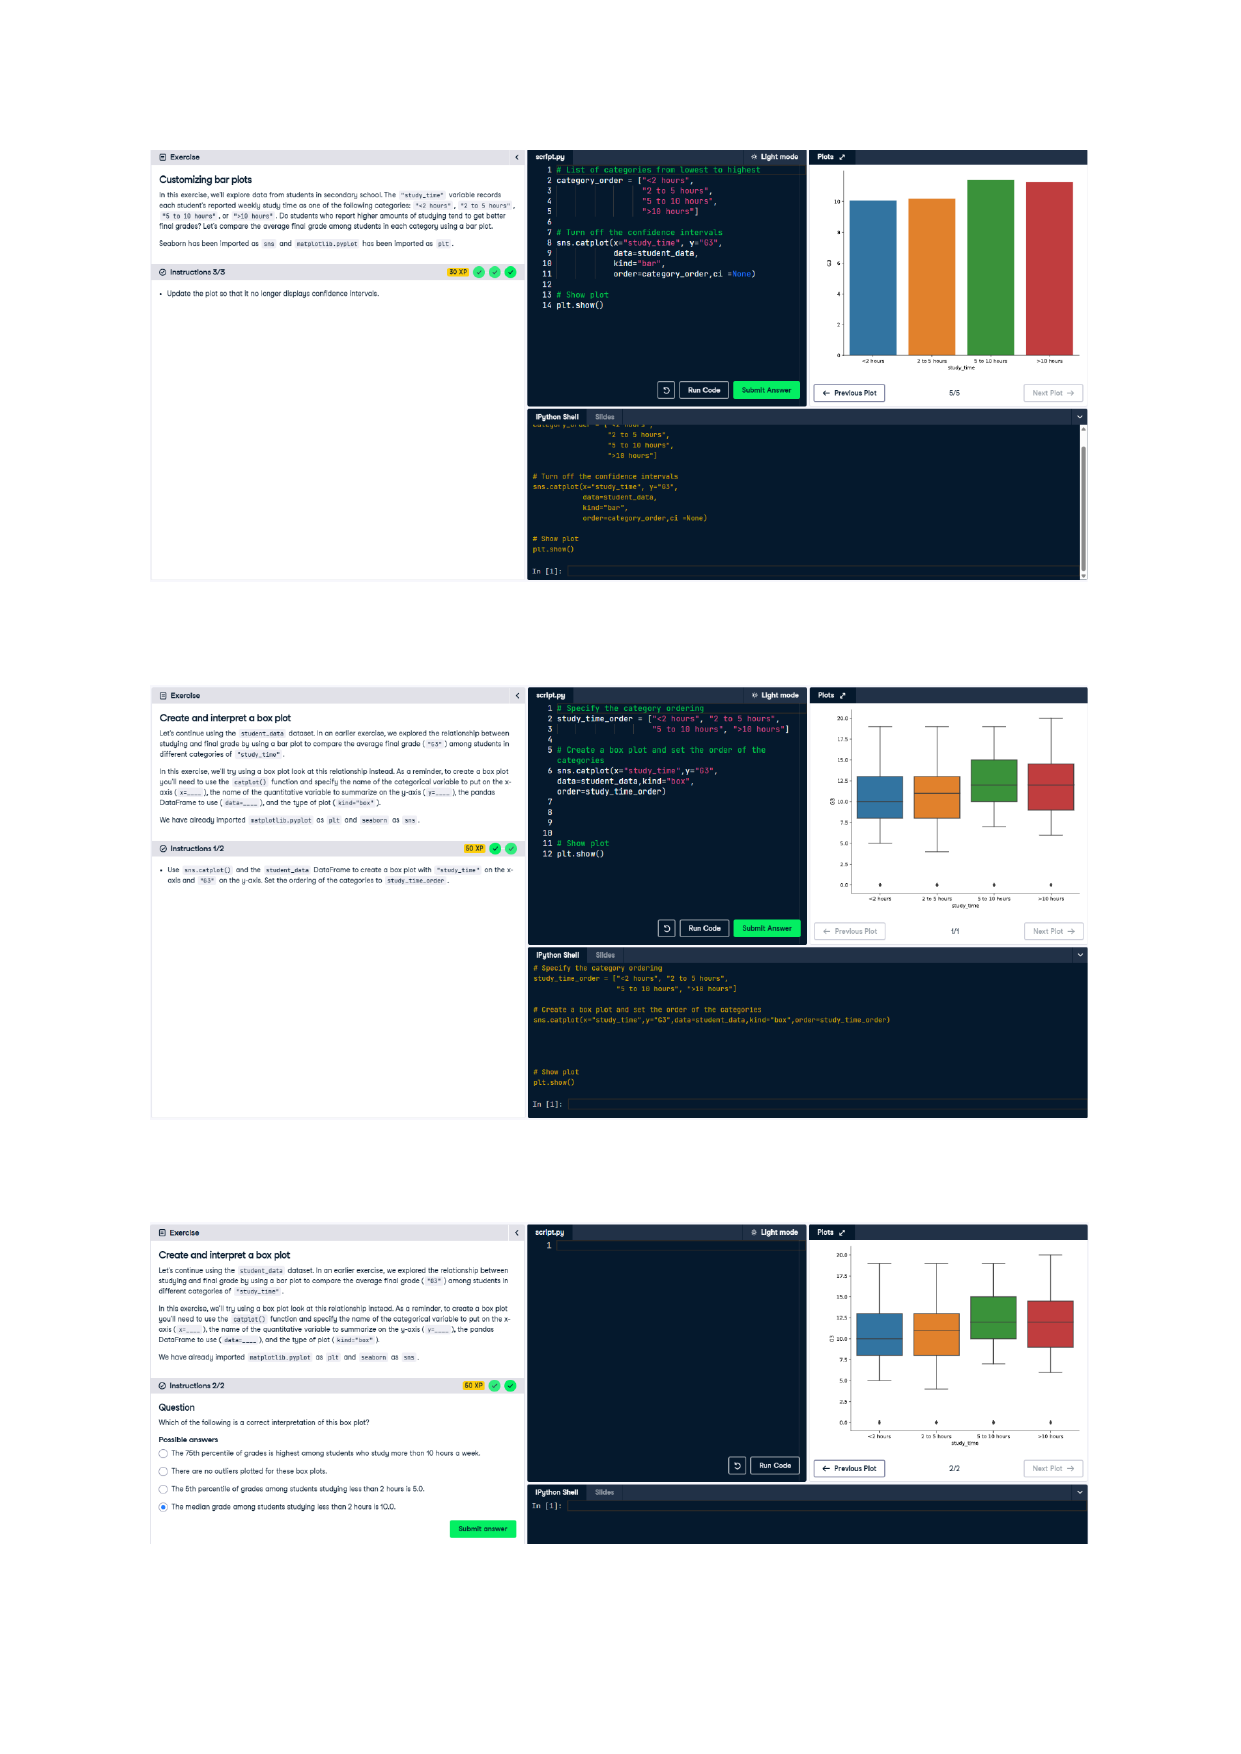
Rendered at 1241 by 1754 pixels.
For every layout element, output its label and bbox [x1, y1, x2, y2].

picture [150, 1222, 1089, 1544]
picture [150, 685, 1088, 1120]
picture [150, 150, 1088, 582]
